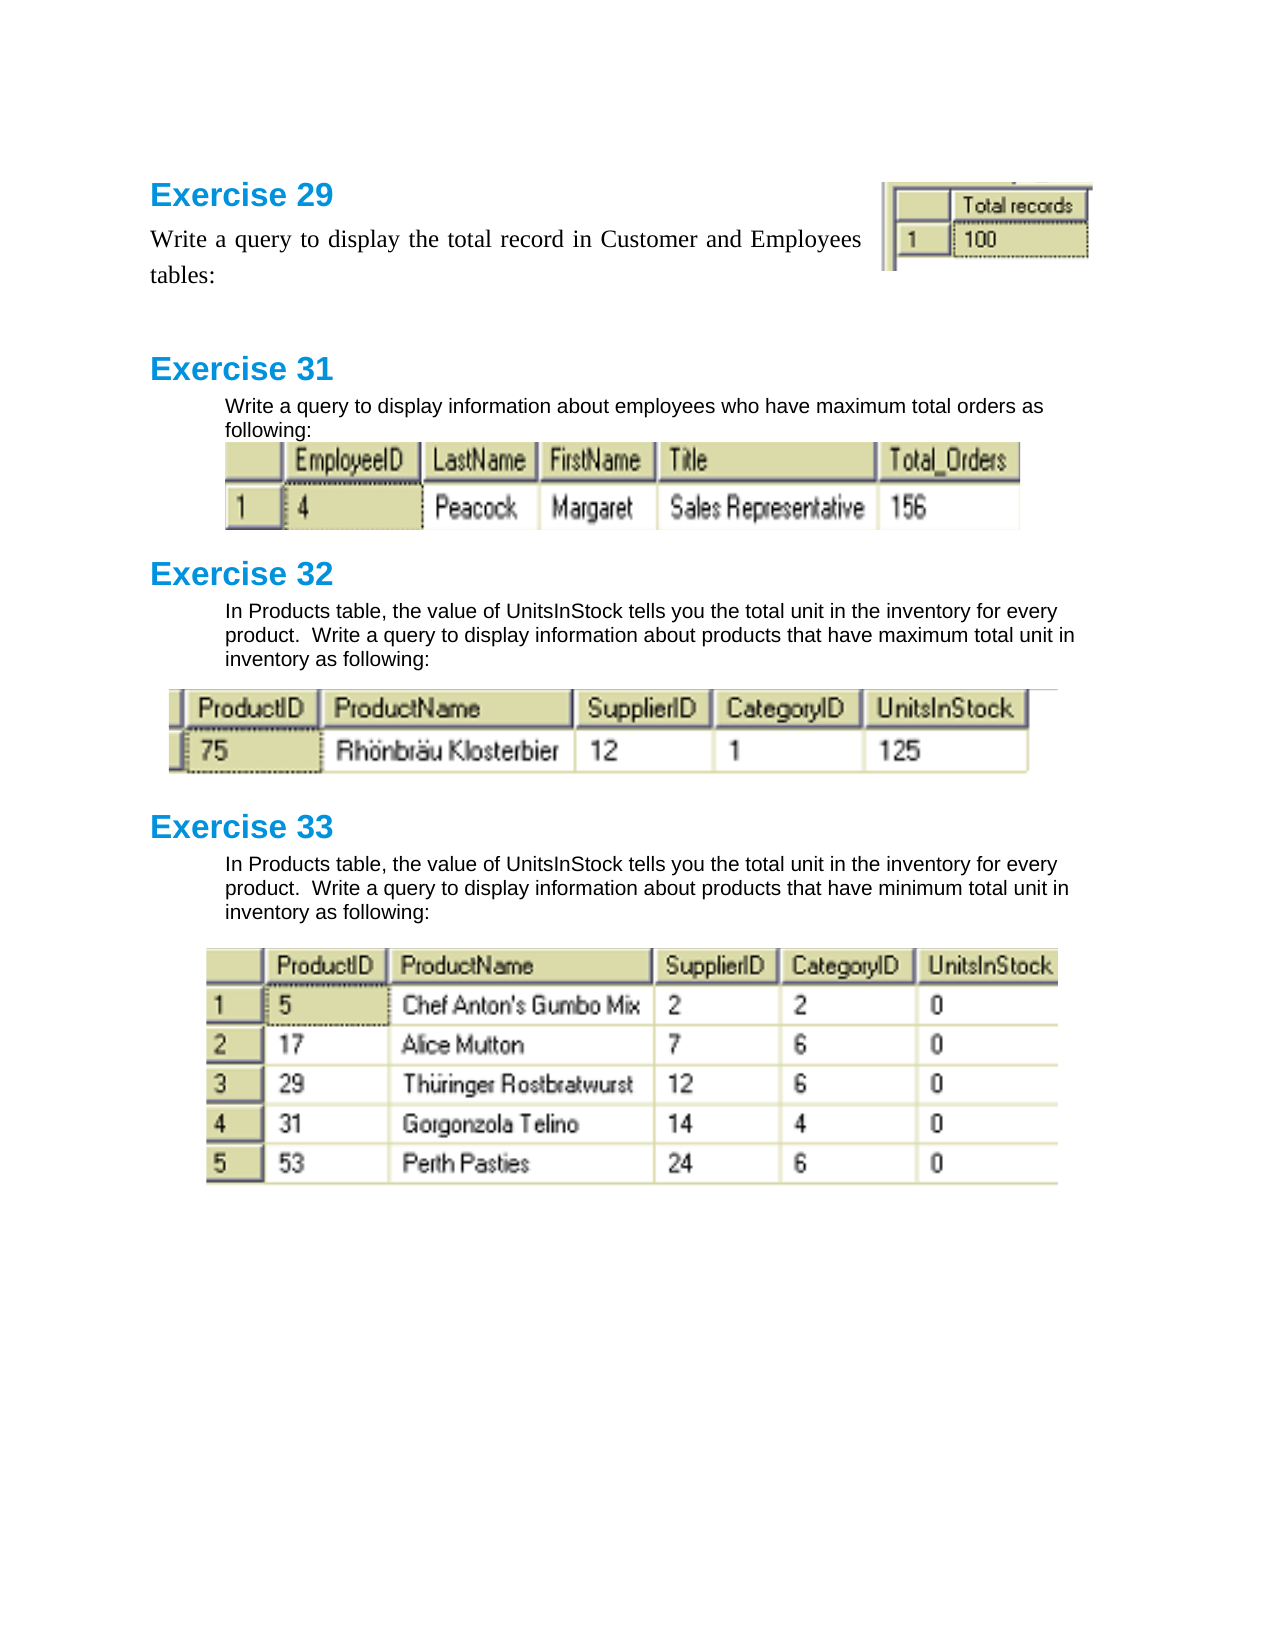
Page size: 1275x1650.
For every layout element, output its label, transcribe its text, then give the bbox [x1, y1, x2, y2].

text In Products table, the value of UnitsInStock tells you the total unit in the inventory for every product. Write a query to display information about products that have maximum total unit in inventory as following: [225, 599, 1125, 671]
text Write a query to display the total record in Customer and Employees tables: [150, 224, 1125, 318]
picture [225, 442, 1021, 530]
picture [206, 948, 1058, 1192]
text In Products table, the value of UnitsInStock tells you the total unit in the inventory for every product. Write a query to display information about products that have minimum total unit in inventory as following: [225, 852, 1125, 924]
subtitle Exercise 29 [150, 175, 1125, 213]
picture [881, 182, 1093, 271]
picture [168, 689, 1058, 779]
subtitle Exercise 33 [150, 808, 1125, 846]
subtitle Exercise 31 [150, 349, 1125, 388]
subtitle Exercise 32 [150, 554, 1125, 593]
